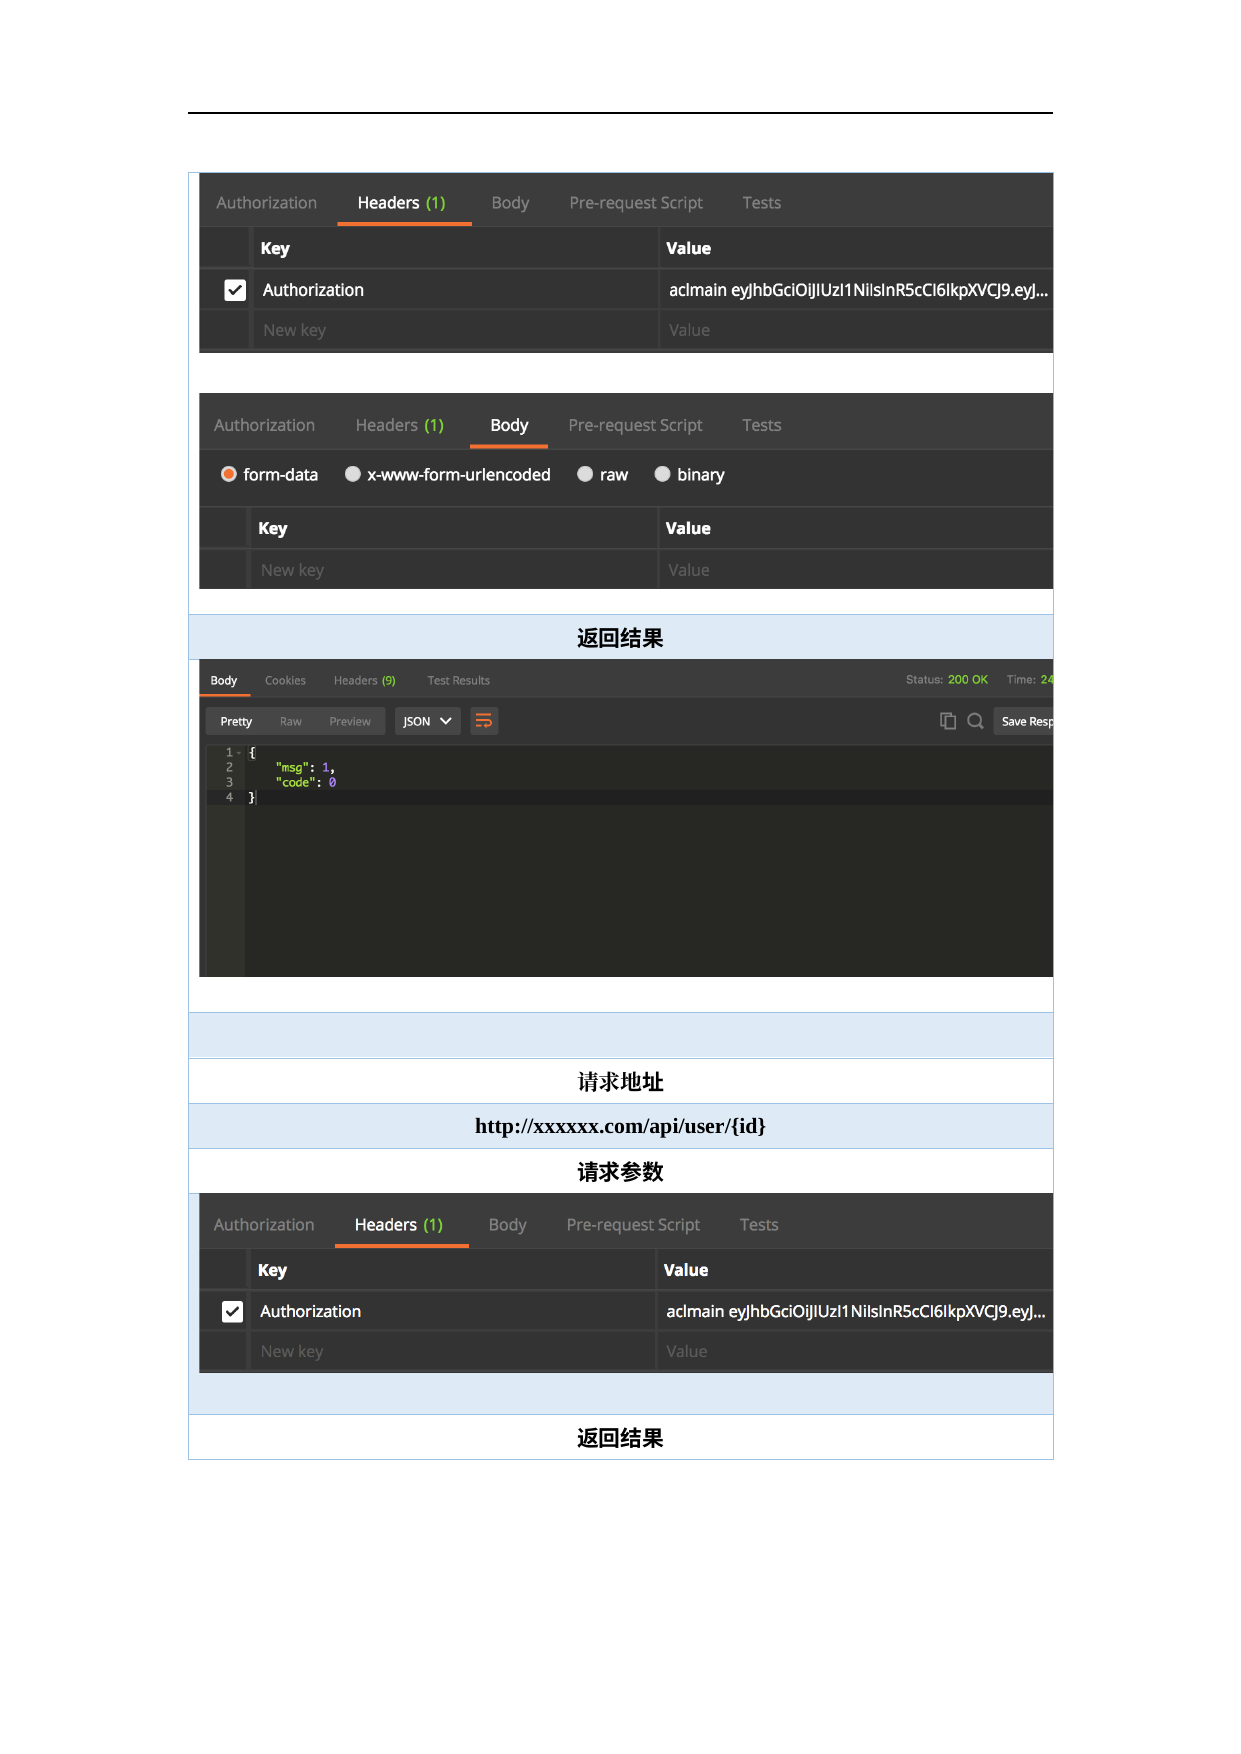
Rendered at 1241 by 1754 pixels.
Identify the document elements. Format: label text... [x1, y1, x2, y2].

picture [199, 659, 1054, 977]
picture [199, 173, 1054, 353]
table_cell [189, 660, 1053, 1012]
table_cell [189, 1013, 1053, 1057]
picture [199, 1193, 1054, 1373]
table_cell 返回结果 [189, 615, 1053, 659]
table_cell http://xxxxxx.com/api/user/{id} [189, 1104, 1053, 1148]
table_cell 请求地址 [189, 1059, 1053, 1102]
picture [199, 393, 1054, 589]
table_cell [189, 1194, 1053, 1414]
table_cell [189, 173, 1053, 614]
table_cell 返回结果 [189, 1415, 1053, 1459]
table_cell 请求参数 [189, 1149, 1053, 1193]
